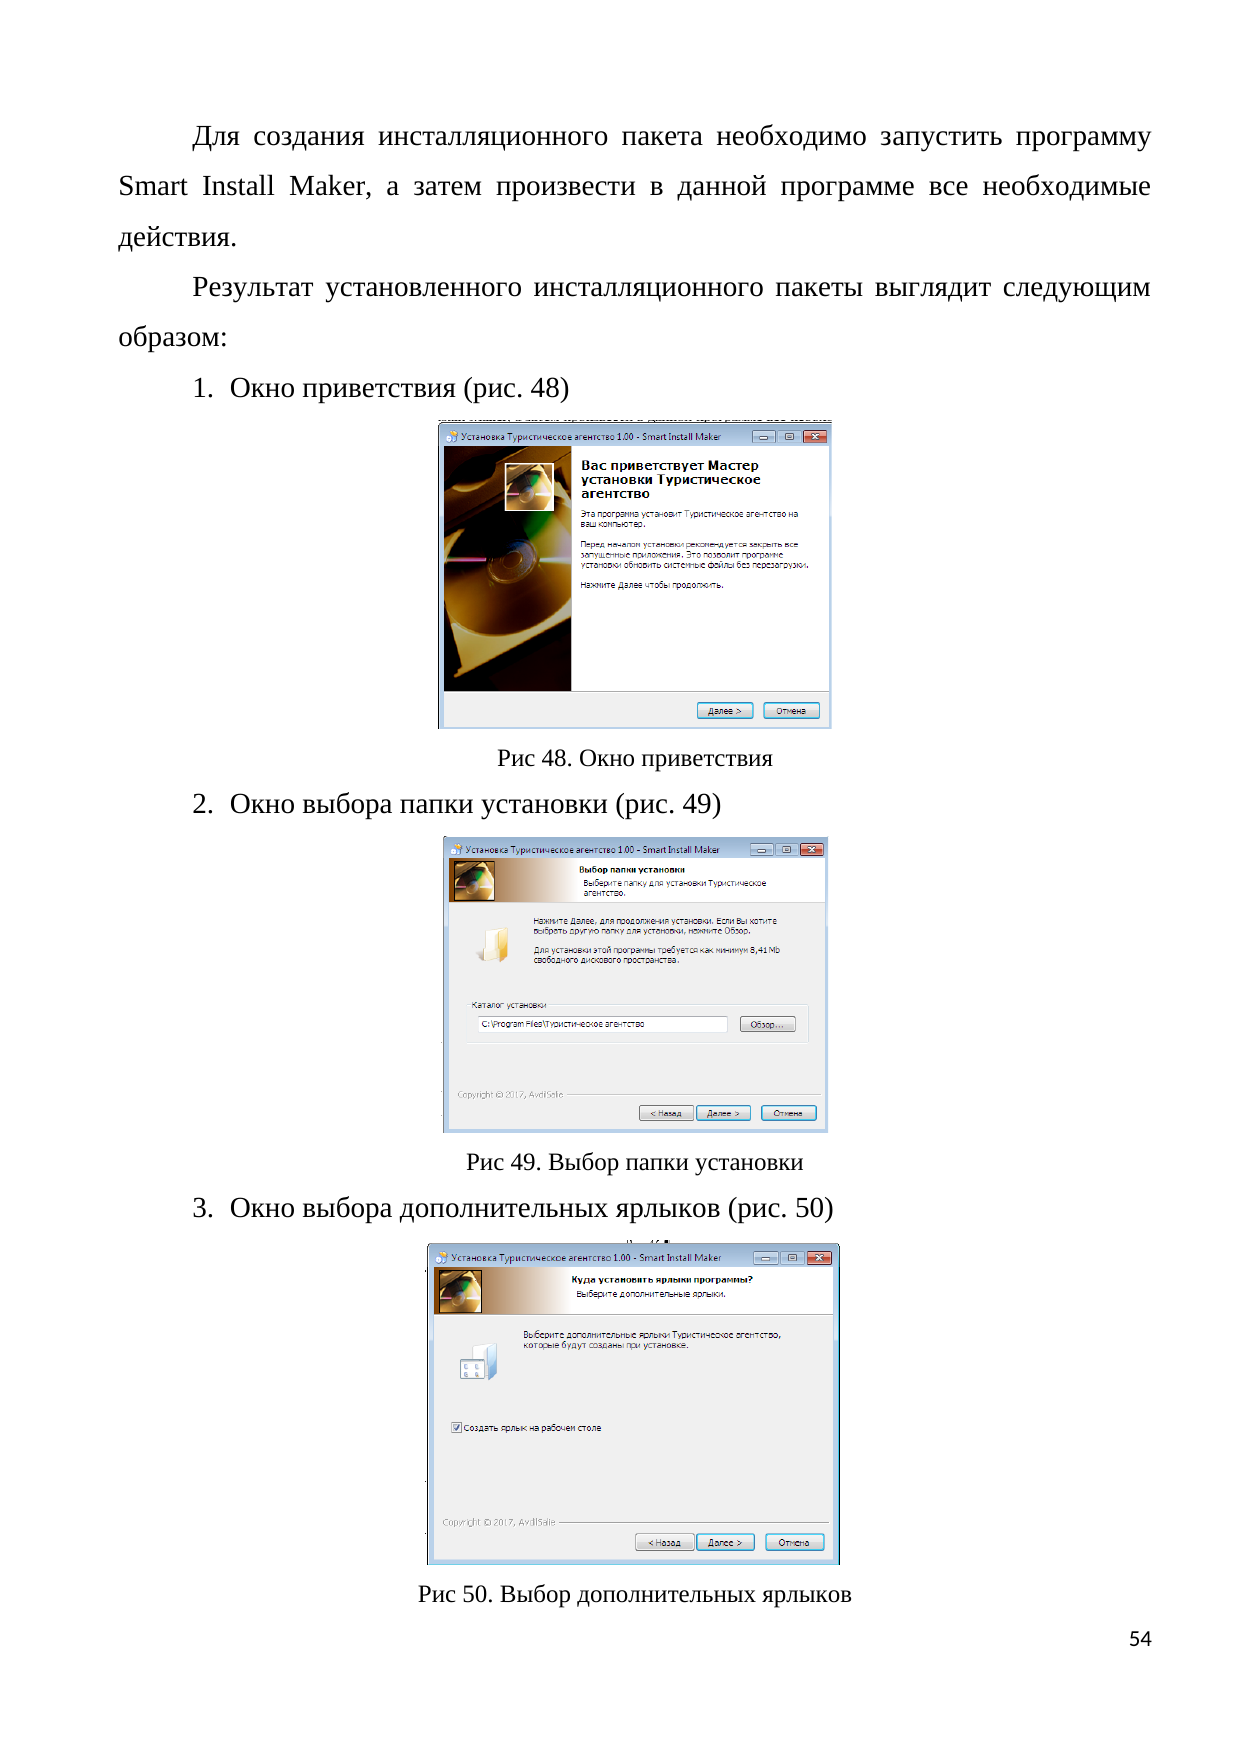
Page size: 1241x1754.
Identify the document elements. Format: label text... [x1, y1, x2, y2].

text Рис 50. Выбор дополнительных ярлыков [118, 1579, 1152, 1607]
picture [438, 420, 832, 729]
picture [423, 1240, 846, 1565]
list Окно приветствия (рис. 48) [192, 370, 1152, 403]
text Рис 49. Выбор папки установки [118, 1147, 1152, 1175]
text Рис 48. Окно приветствия [118, 743, 1152, 772]
list Окно выбора дополнительных ярлыков (рис. 50) [192, 1190, 1152, 1223]
list Окно выбора папки установки (рис. 49) [192, 786, 1152, 819]
picture [441, 836, 829, 1133]
text Для создания инсталляционного пакета необходимо запустить программу Smart Install Maker, а затем произвести в данной программе все необходимые действия. [118, 118, 1152, 252]
text Результат установленного инсталляционного пакеты выглядит следующим образом: [118, 269, 1152, 353]
